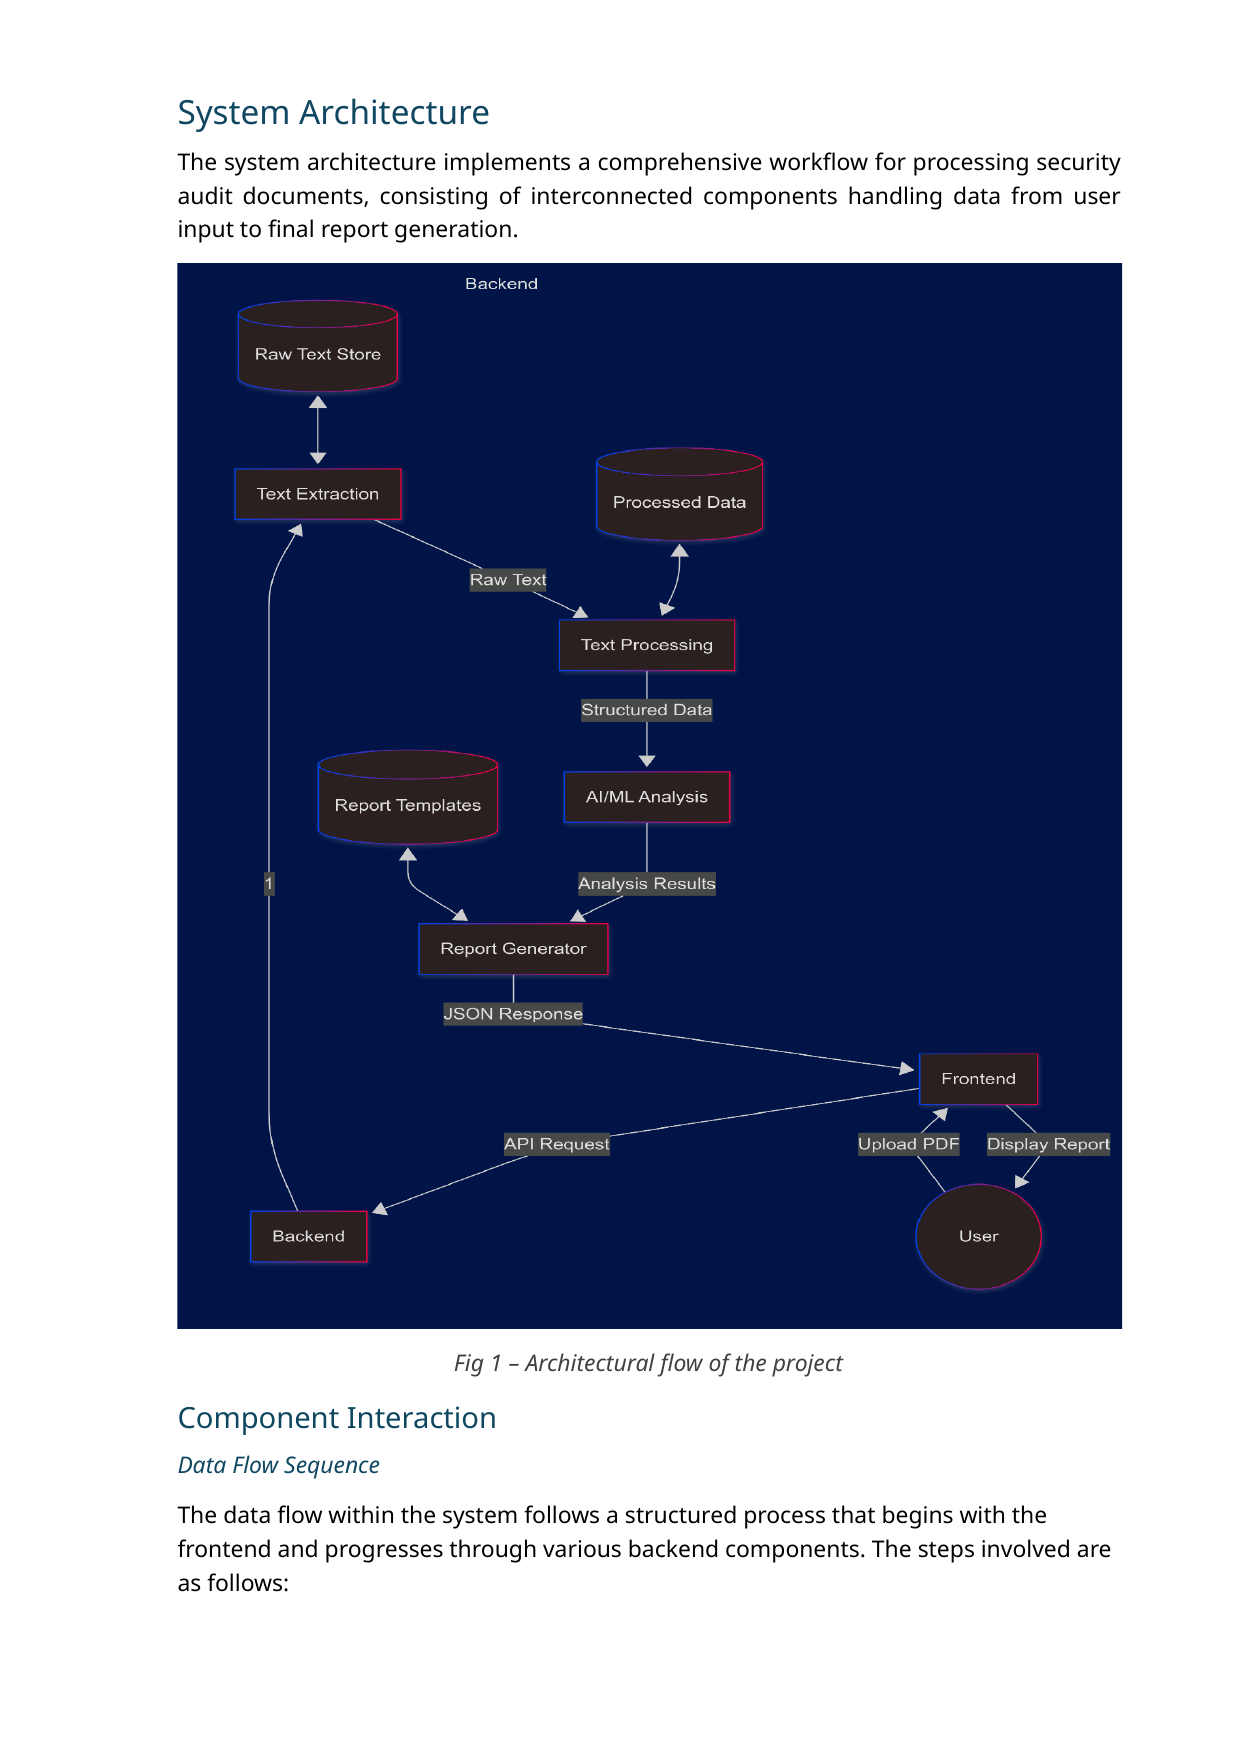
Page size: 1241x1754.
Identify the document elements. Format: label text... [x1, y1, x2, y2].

text The data flow within the system follows a structured process that begins with the frontend and progresses through various backend components. The steps involved are as follows: [177, 1499, 1122, 1598]
text The system architecture implements a comprehensive workflow for processing security audit documents, consisting of interconnected components handling data from user input to final report generation. [177, 146, 1122, 245]
picture [177, 263, 1123, 1329]
text Data Flow Sequence [177, 1449, 1122, 1480]
text Fig 1 – Architectural flow of the project [177, 1347, 1122, 1379]
subtitle Component Interaction [177, 1398, 1122, 1437]
subtitle System Architecture [177, 89, 1122, 134]
